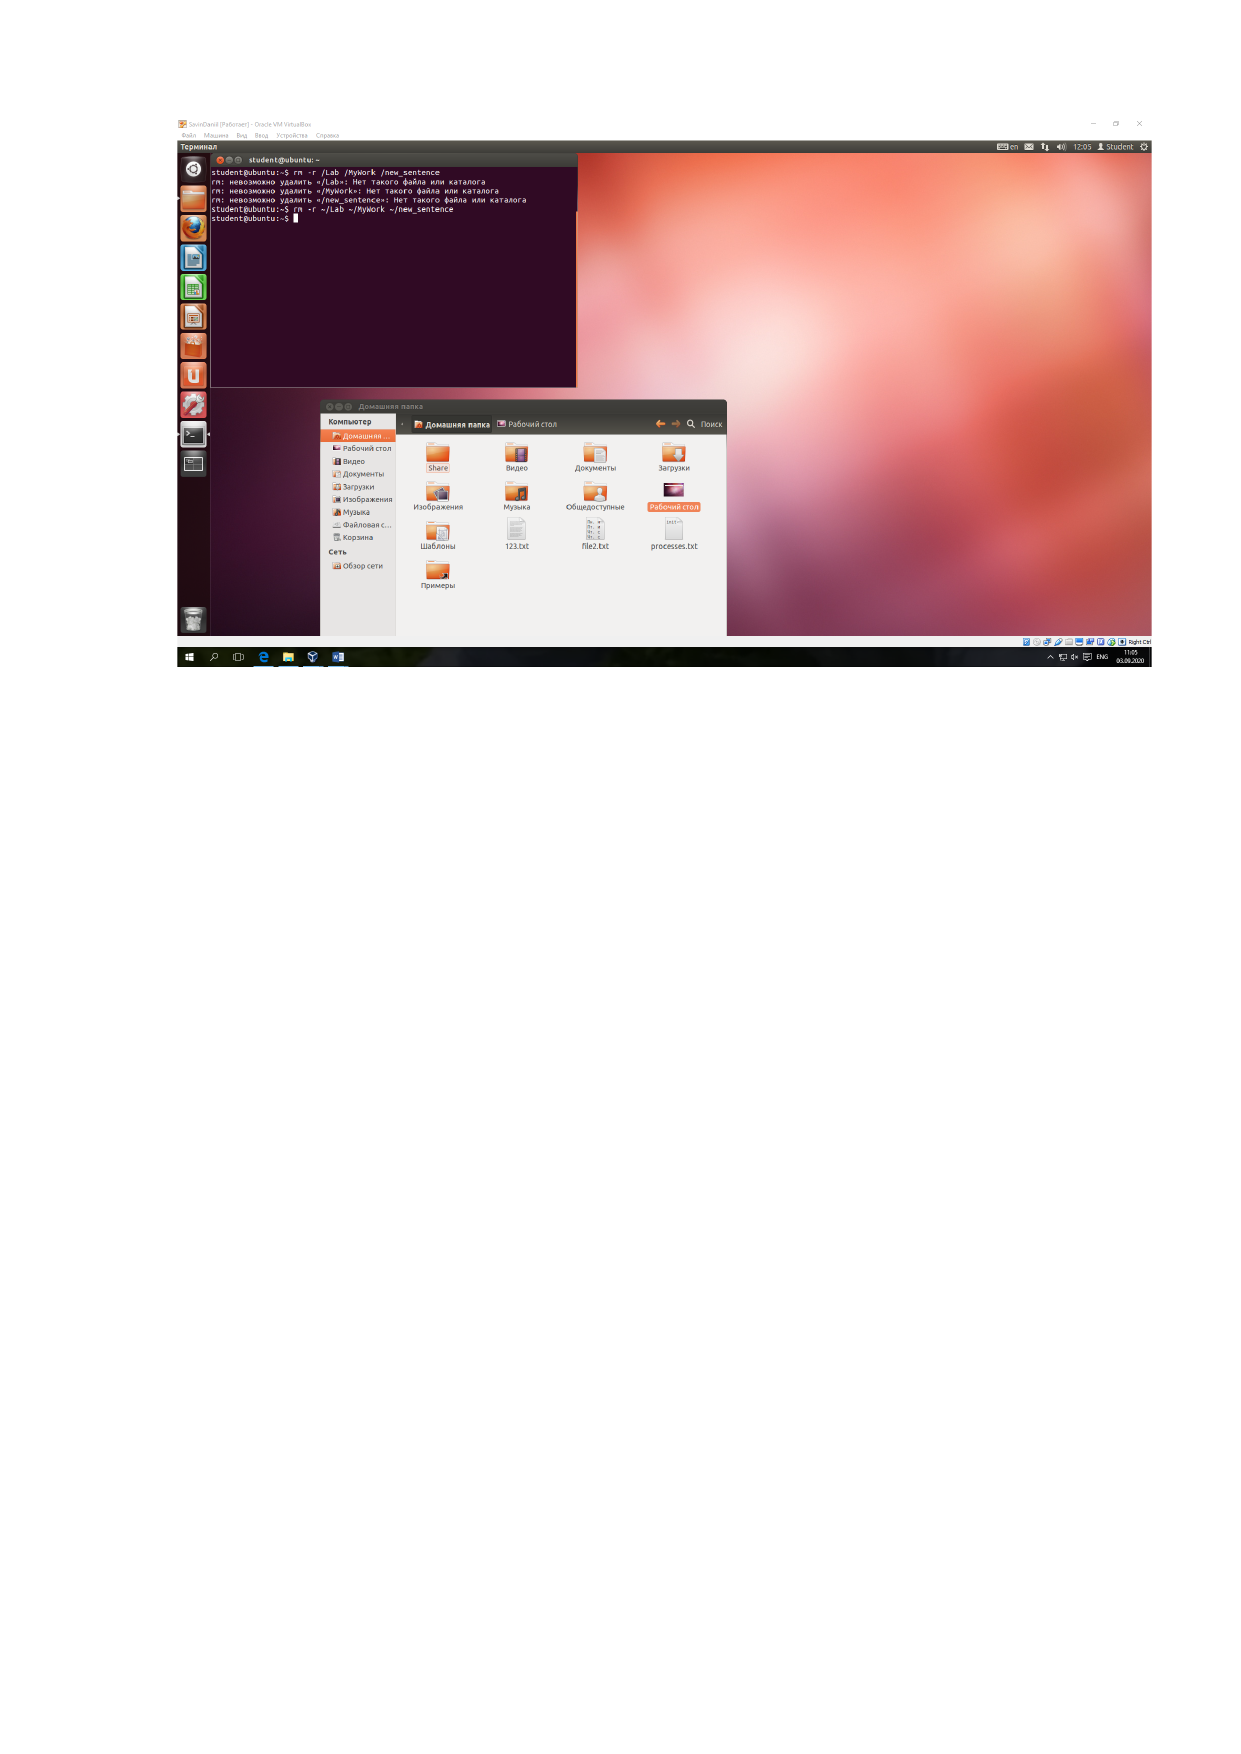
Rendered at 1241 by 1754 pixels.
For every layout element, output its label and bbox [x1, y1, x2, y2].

picture [177, 118, 1152, 667]
